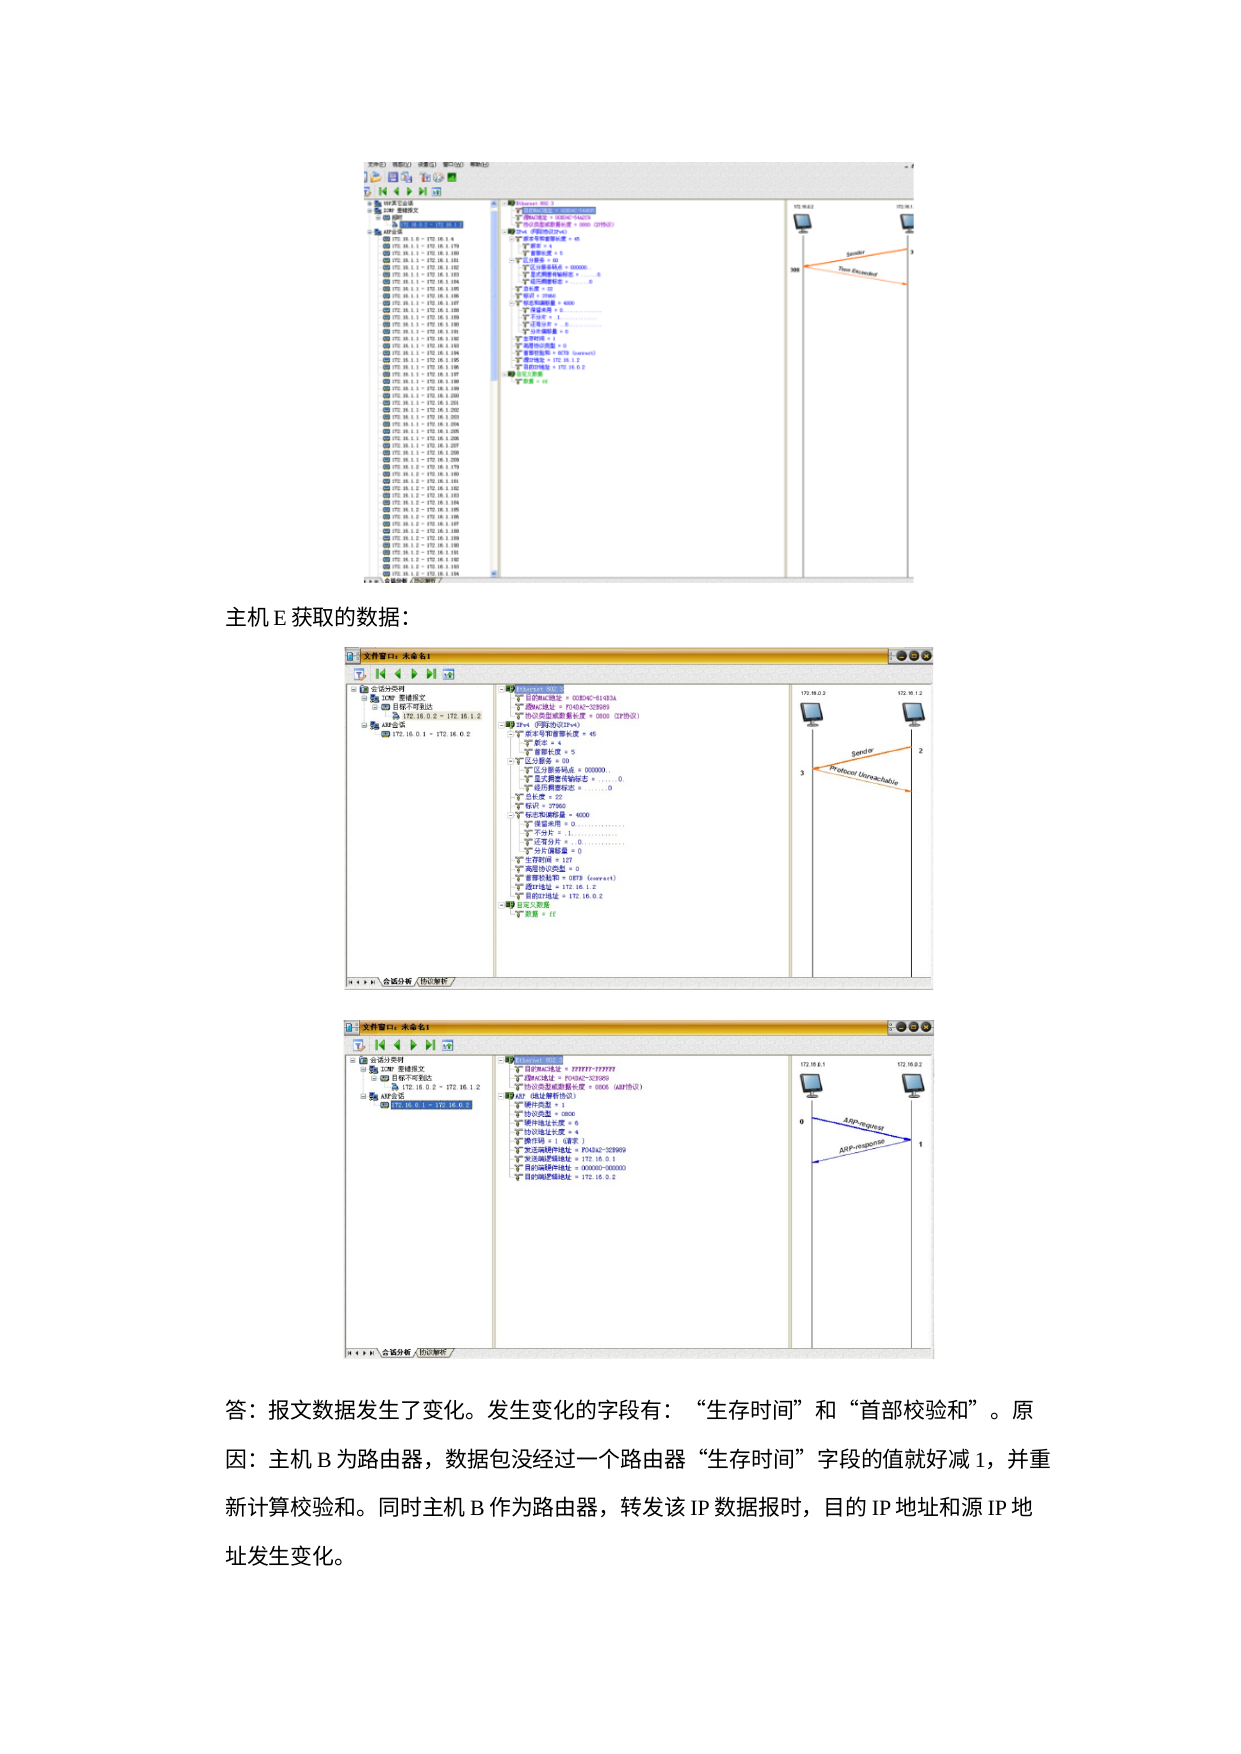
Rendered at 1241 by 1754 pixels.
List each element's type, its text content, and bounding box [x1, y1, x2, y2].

list 答：报文数据发生了变化。发生变化的字段有：“生存时间”和“首部校验和”。原因：主机B为路由器，数据包没经过一个路由器“生存时间”字段的值就好减1，并重新计算校验和。同时主机B作为路由器，转发该IP数据报时，目的IP地址和源IP地址发生变化。 [225, 1392, 1053, 1571]
list 主机E获取的数据： [225, 599, 1053, 632]
picture [344, 647, 934, 990]
picture [343, 1020, 935, 1359]
picture [363, 162, 914, 583]
